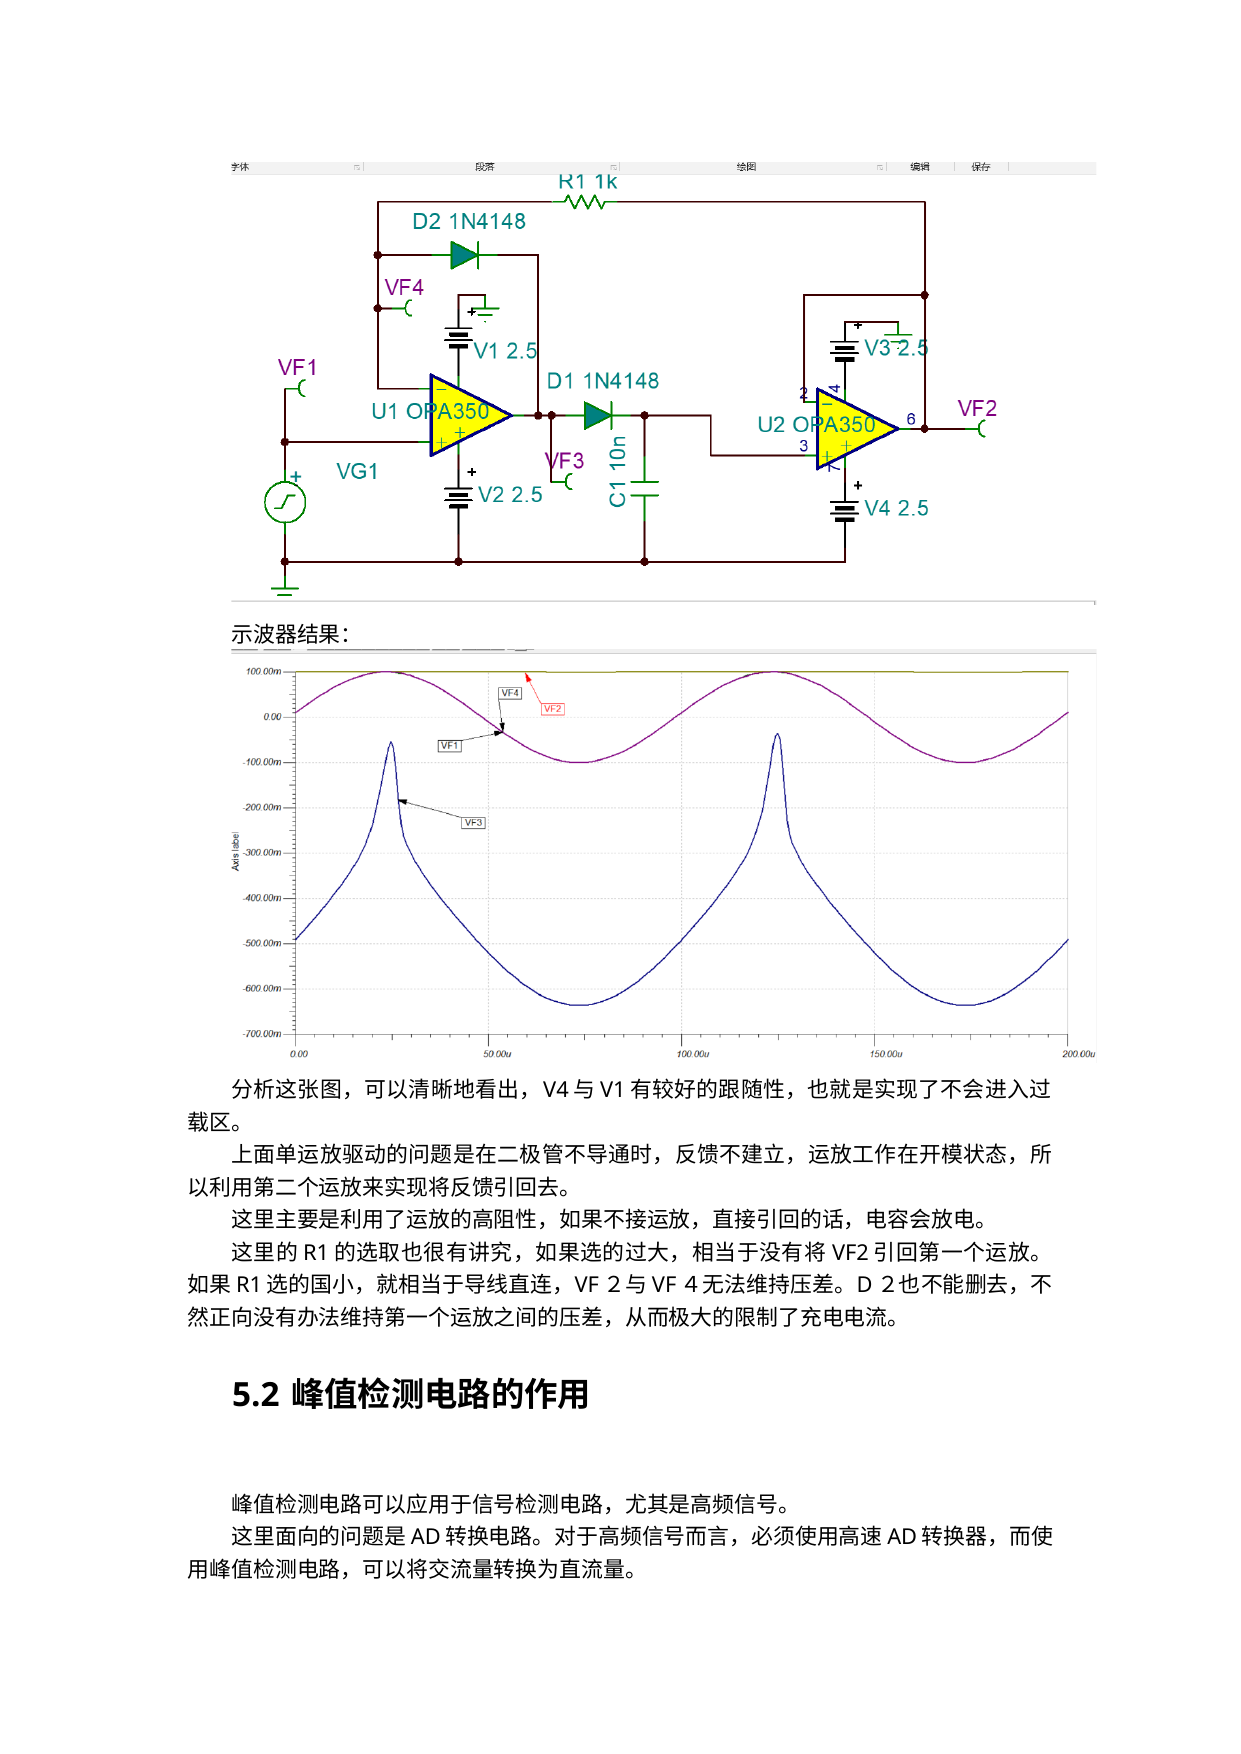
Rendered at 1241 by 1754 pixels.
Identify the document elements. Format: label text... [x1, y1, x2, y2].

text 上面单运放驱动的问题是在二极管不导通时，反馈不建立，运放工作在开模状态，所以利用第二个运放来实现将反馈引回去。 [187, 1137, 1053, 1202]
text 峰值检测电路可以应用于信号检测电路，尤其是高频信号。 [187, 1486, 1053, 1519]
text 示波器结果： [187, 617, 1053, 649]
picture [231, 162, 1097, 605]
picture [231, 649, 1097, 1063]
text 这里面向的问题是AD转换电路。对于高频信号而言，必须使用高速AD转换器，而使用峰值检测电路，可以将交流量转换为直流量。 [187, 1519, 1053, 1584]
subtitle 峰值检测电路的作用 [232, 1359, 1053, 1424]
text 这里的R1的选取也很有讲究，如果选的过大，相当于没有将VF2引回第一个运放。如果R1选的国小，就相当于导线直连，VF２与VF４无法维持压差。D２也不能删去，不然正向没有办法维持第一个运放之间的压差，从而极大的限制了充电电流。 [187, 1234, 1053, 1332]
text 分析这张图，可以清晰地看出，V4与V1有较好的跟随性，也就是实现了不会进入过载区。 [187, 1072, 1053, 1137]
text 这里主要是利用了运放的高阻性，如果不接运放，直接引回的话，电容会放电。 [187, 1202, 1053, 1234]
